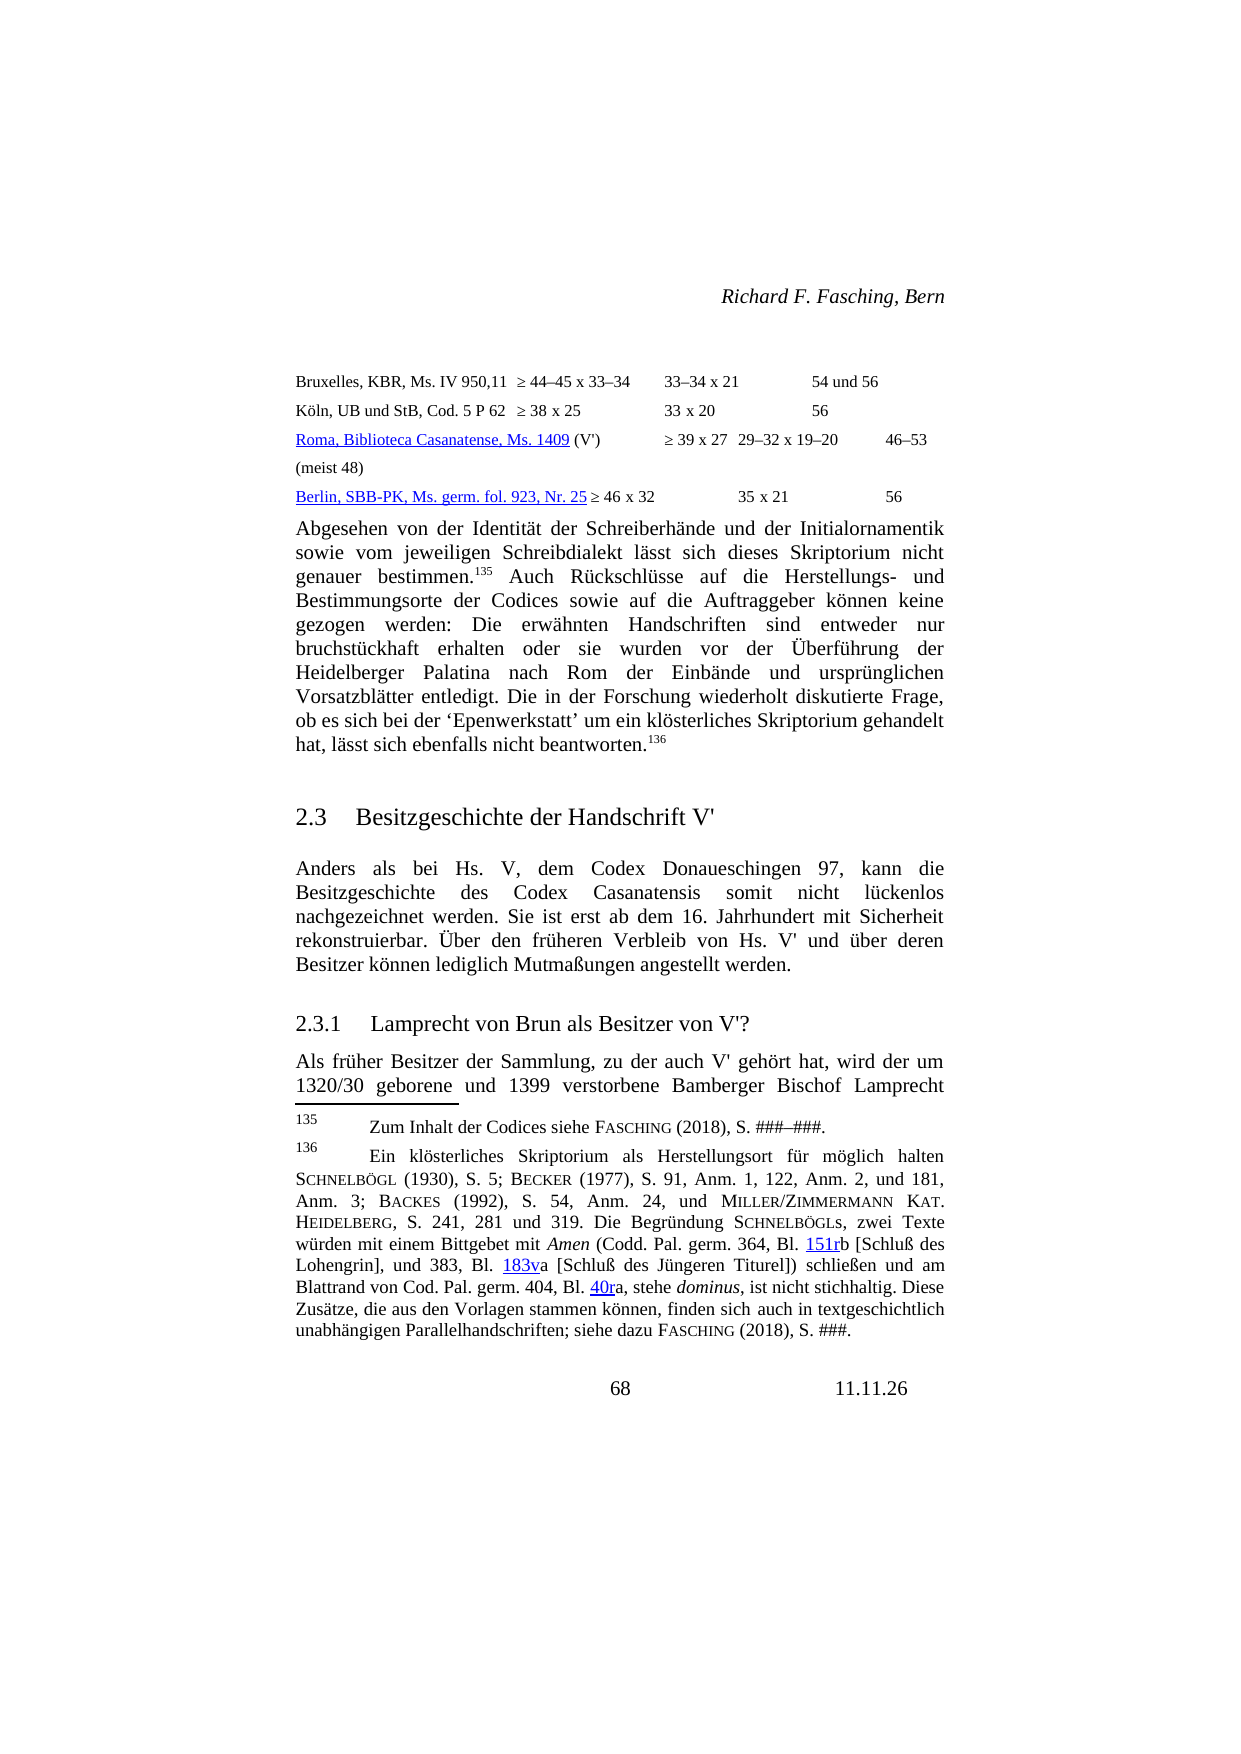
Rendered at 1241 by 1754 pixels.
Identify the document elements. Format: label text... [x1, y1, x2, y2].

text Berlin, SBB-PK, Ms. germ. fol. 923, Nr. 25 ≥ 46 x 32 35 x 21 56 [295, 487, 945, 506]
text Abgesehen von der Identität der Schreiberhände und der Initialornamentik sowie vom jeweiligen Schreibdialekt lässt sich dieses Skriptorium nicht genauer bestimmen. Auch Rückschlüsse auf die Herstellungs- und Bestimmungsorte der Codices sowie auf die Auftraggeber können keine gezogen werden: Die erwähnten Handschriften sind entweder nur bruchstückhaft erhalten oder sie wurden vor der Überführung der Heidelberger Palatina nach Rom der Einbände und ursprünglichen Vorsatzblätter entledigt. Die in der Forschung wiederholt diskutierte Frage, ob es sich bei der ‘Epenwerkstatt’ um ein klösterliches Skriptorium gehandelt hat, lässt sich ebenfalls nicht beantworten. [295, 516, 945, 756]
subtitle Lamprecht von Brun als Besitzer von V'? [295, 1010, 945, 1036]
text Köln, UB und StB, Cod. 5 P 62 ≥ 38 x 25 33 x 20 56 [295, 401, 945, 420]
text Anders als bei Hs. V, dem Codex Donaueschingen 97, kann die Besitzgeschichte des Codex Casanatensis somit nicht lückenlos nachgezeichnet werden. Sie ist erst ab dem 16. Jahrhundert mit Sicherheit rekonstruierbar. Über den früheren Verbleib von Hs. V' und über deren Besitzer können lediglich Mutmaßungen angestellt werden. [295, 856, 945, 976]
subtitle Besitzgeschichte der Handschrift V' [295, 802, 945, 831]
text Roma, Biblioteca Casanatense, Ms. 1409 (V') ≥ 39 x 27 29–32 x 19–20 46–53 (meist 48) [295, 429, 945, 477]
text Bruxelles, KBR, Ms. IV 950,11 ≥ 44–45 x 33–34 33–34 x 21 54 und 56 [295, 372, 945, 391]
